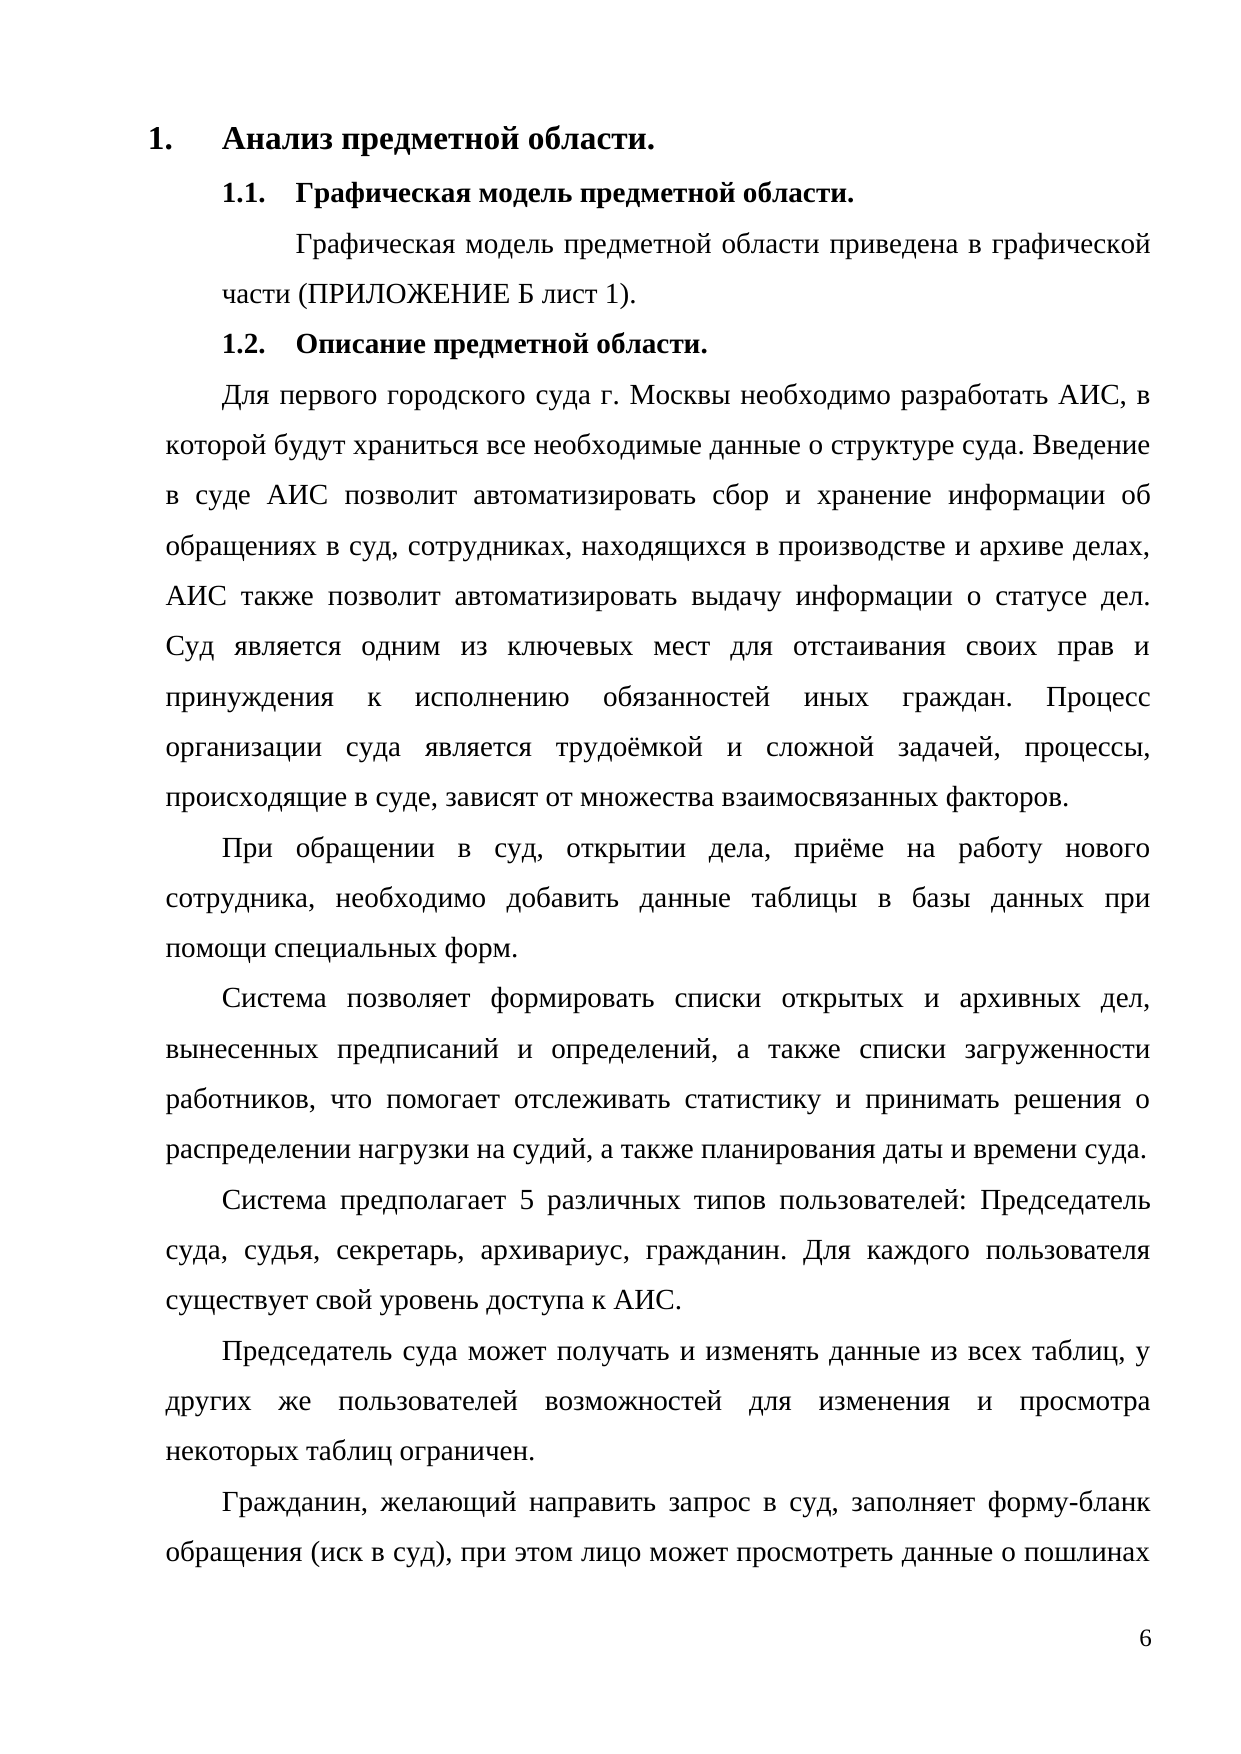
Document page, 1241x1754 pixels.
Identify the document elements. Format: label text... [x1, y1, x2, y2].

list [165, 1484, 1152, 1568]
list Описание предметной области. [222, 327, 1152, 360]
text Графическая модель предметной области приведена в графической части (ПРИЛОЖЕНИЕ Б лист 1). [222, 226, 1152, 310]
list Председатель суда может получать и изменять данные из всех таблиц, у других же пользователей возможностей для изменения и просмотра некоторых таблиц ограничен. [165, 1333, 1152, 1467]
list Система предполагает 5 различных типов пользователей: Председатель суда, судья, секретарь, архивариус, гражданин. Для каждого пользователя существует свой уровень доступа к АИС. [165, 1182, 1152, 1316]
list Анализ предметной области. [148, 118, 1152, 156]
list Для первого городского суда г. Москвы необходимо разработать АИС, в которой будут храниться все необходимые данные о структуре суда. Введение в суде АИС позволит автоматизировать сбор и хранение информации об обращениях в суд, сотрудниках, находящихся в производстве и архиве делах, АИС также позволит автоматизировать выдачу информации о статусе дел. Суд является одним из ключевых мест для отстаивания своих прав и принуждения к исполнению обязанностей иных граждан. Процесс организации суда является трудоёмкой и сложной задачей, процессы, происходящие в суде, зависят от множества взаимосвязанных факторов. [165, 377, 1152, 813]
list При обращении в суд, открытии дела, приёме на работу нового сотрудника, необходимо добавить данные таблицы в базы данных при помощи специальных форм. [165, 830, 1152, 964]
list Система позволяет формировать списки открытых и архивных дел, вынесенных предписаний и определений, а также списки загруженности работников, что помогает отслеживать статистику и принимать решения о распределении нагрузки на судий, а также планирования даты и времени суда. [165, 981, 1152, 1165]
list Графическая модель предметной области. [222, 176, 1152, 209]
